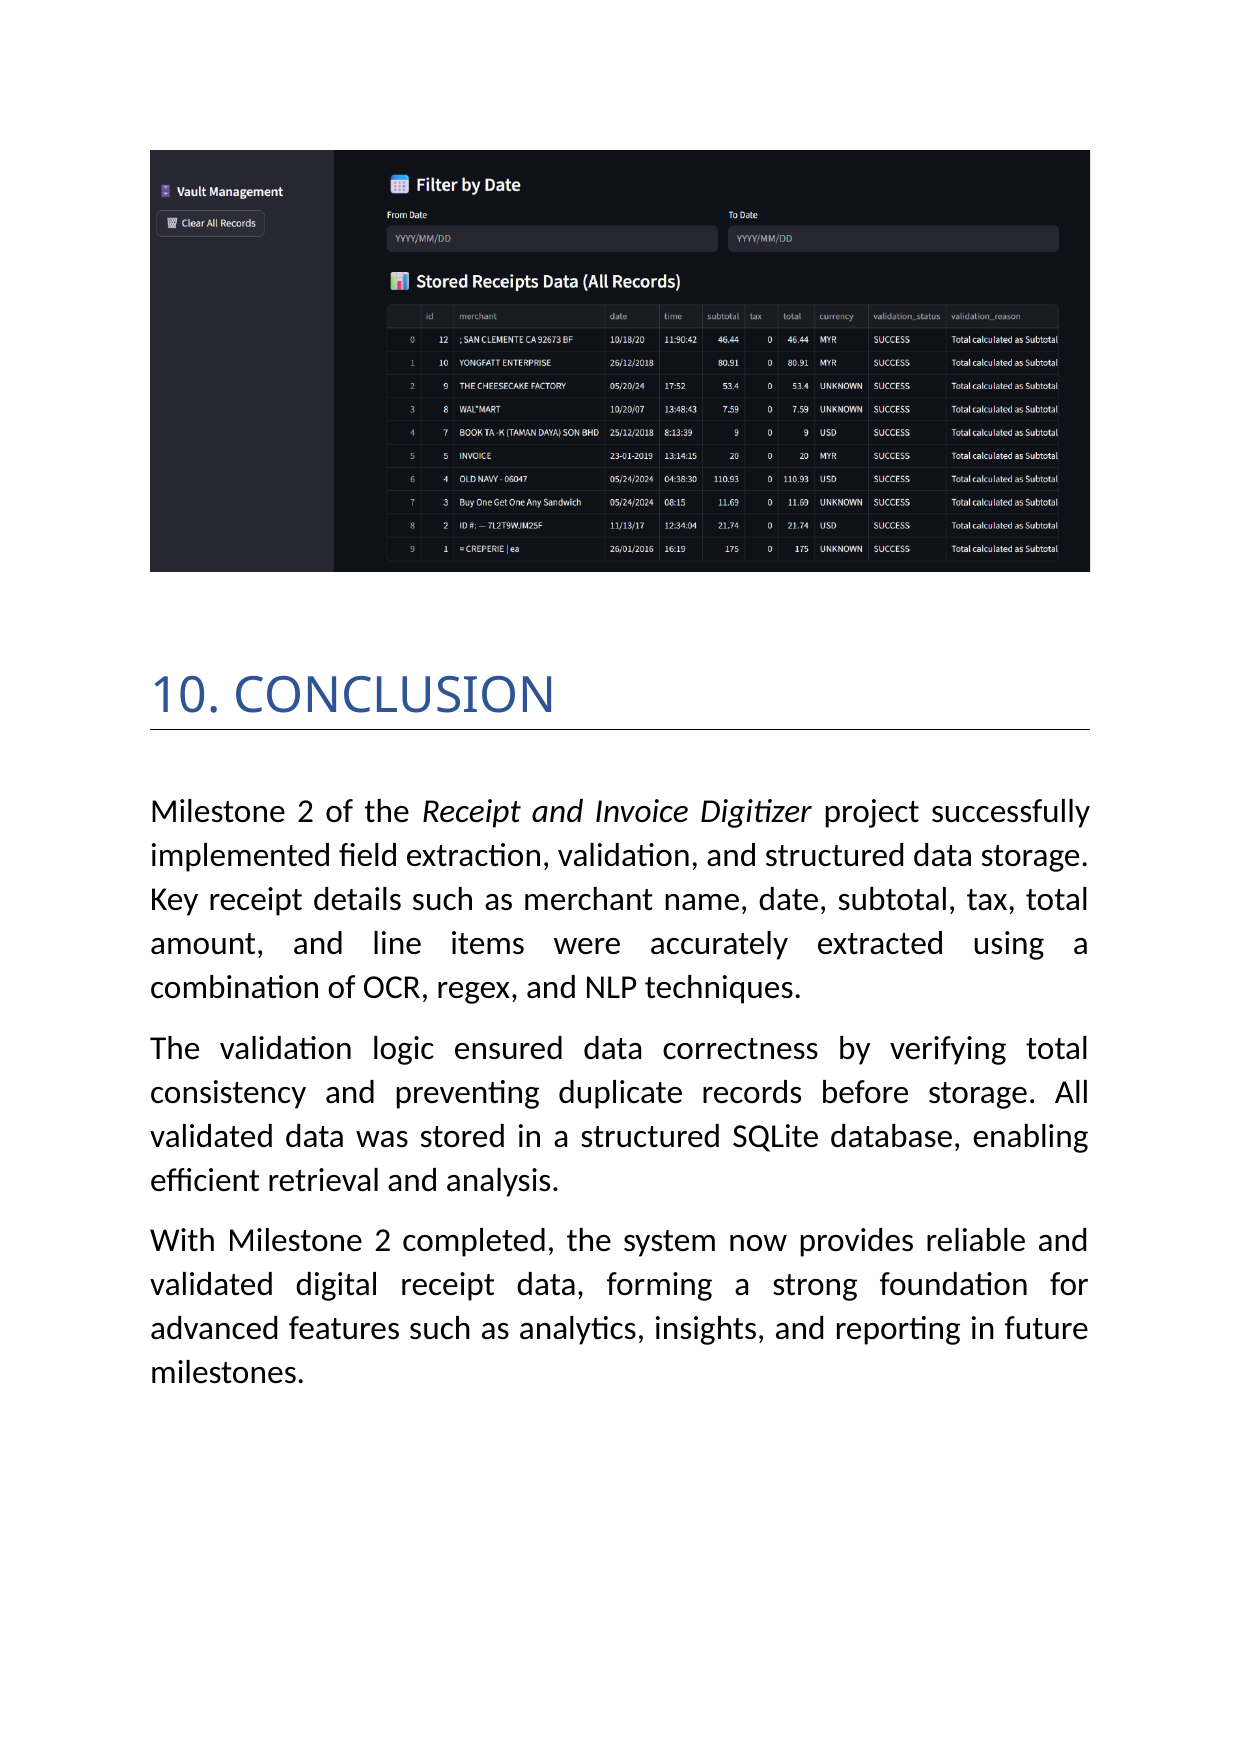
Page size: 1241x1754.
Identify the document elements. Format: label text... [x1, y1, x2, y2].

text With Milestone 2 completed, the system now provides reliable and validated digital receipt data, forming a strong foundation for advanced features such as analytics, insights, and reporting in future milestones. [150, 1219, 1090, 1392]
text Milestone 2 of the Receipt and Invoice Digitizer project successfully implemented field extraction, validation, and structured data storage. Key receipt details such as merchant name, date, subtotal, tax, total amount, and line items were accurately extracted using a combination of OCR, regex, and NLP techniques. [150, 791, 1090, 1007]
text The validation logic ensured data correctness by verifying total consistency and preventing duplicate records before storage. All validated data was stored in a structured SQLite database, enabling efficient retrieval and analysis. [150, 1027, 1090, 1199]
picture [150, 150, 1091, 572]
subtitle 10. CONCLUSION [150, 659, 1090, 729]
